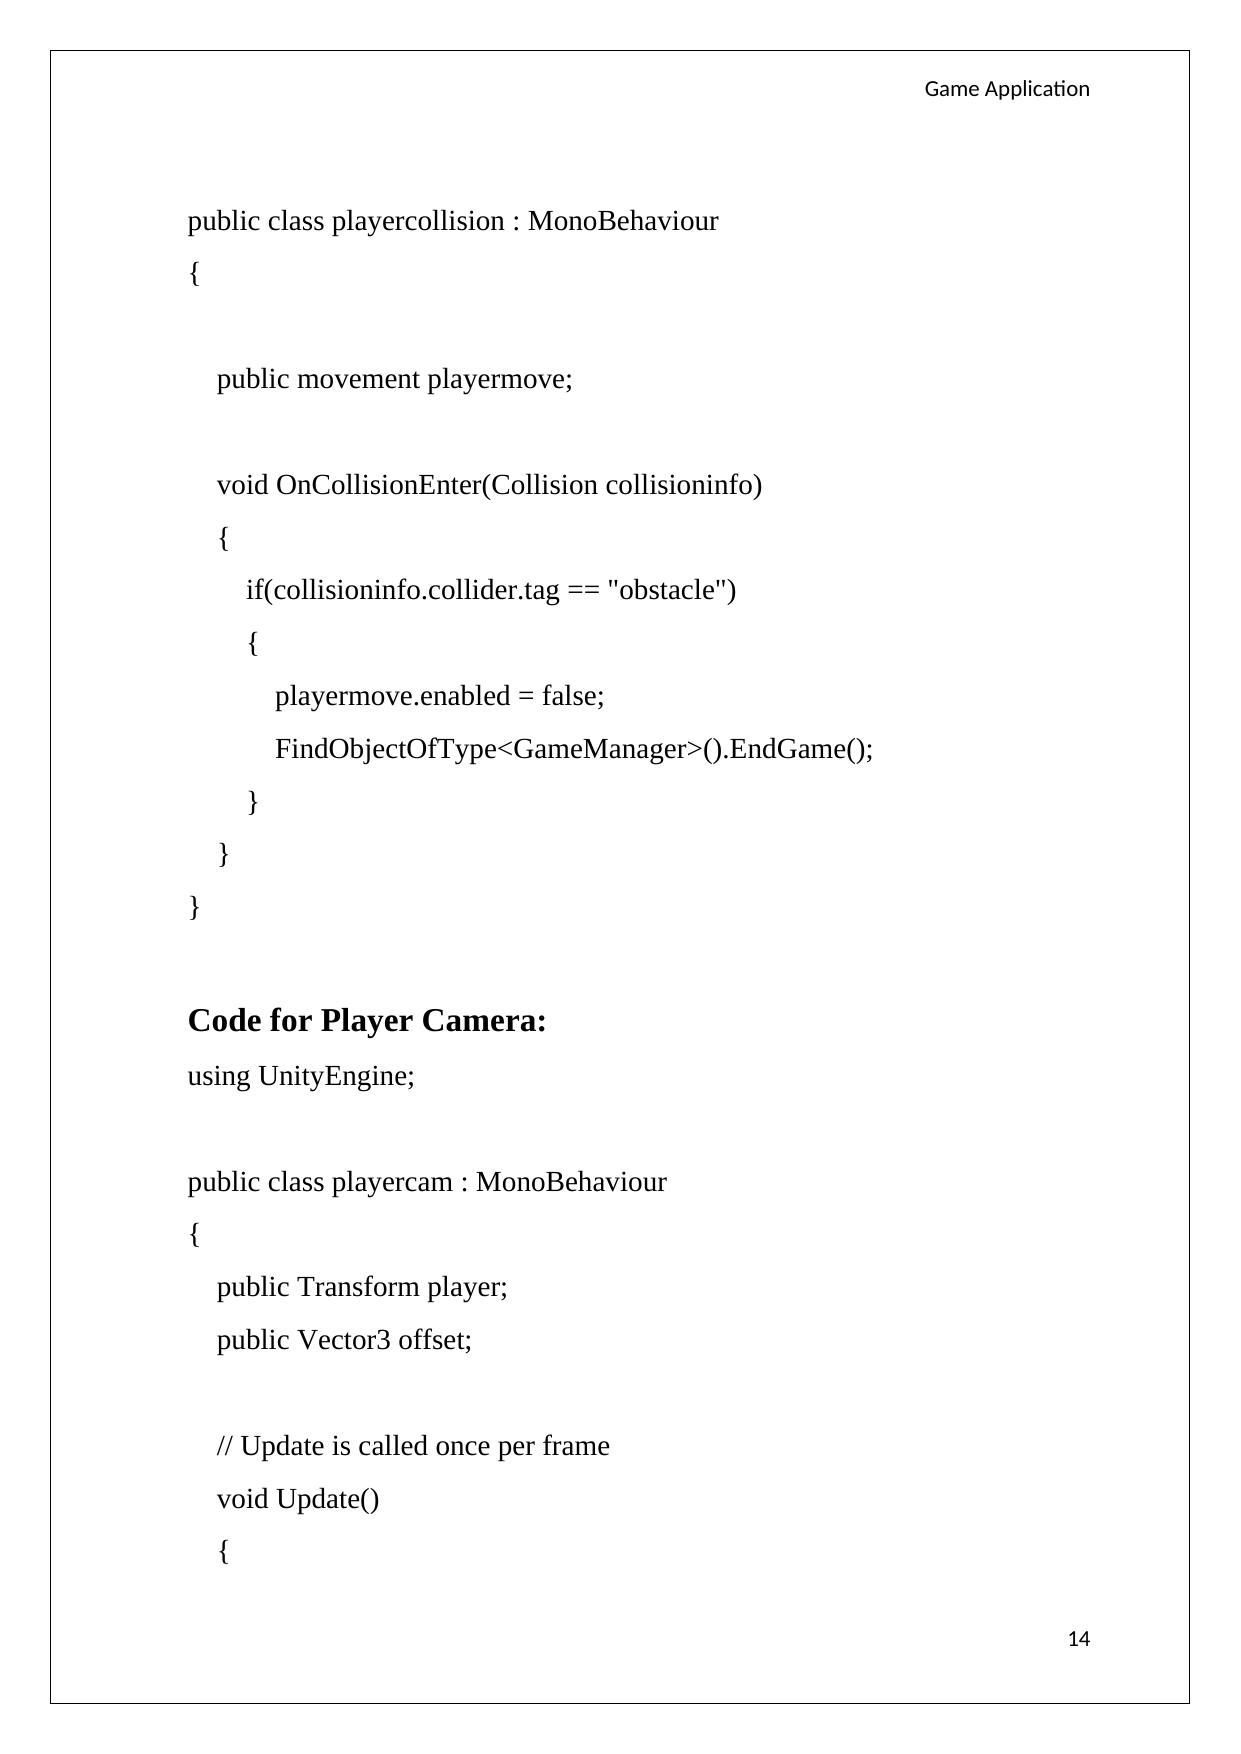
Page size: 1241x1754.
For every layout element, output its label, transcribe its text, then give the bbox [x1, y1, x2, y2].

text } [187, 889, 1090, 923]
text { [187, 256, 1090, 289]
text Code for Player Camera: [187, 1000, 1090, 1038]
text { [187, 520, 1090, 553]
text public movement playermove; [187, 361, 1090, 395]
text { [187, 1217, 1090, 1250]
text public class playercam : MonoBehaviour [187, 1164, 1090, 1197]
text } [187, 784, 1090, 817]
text public class playercollision : MonoBehaviour [187, 203, 1090, 236]
text public Transform player; [187, 1269, 1090, 1303]
text void OnCollisionEnter(Collision collisioninfo) [187, 467, 1090, 500]
text } [187, 837, 1090, 870]
text public Vector3 offset; [187, 1322, 1090, 1356]
text playermove.enabled = false; [187, 678, 1090, 712]
text void Update() [187, 1481, 1090, 1514]
text { [187, 625, 1090, 659]
text FindObjectOfType<GameManager>().EndGame(); [187, 731, 1090, 764]
text using UnityEngine; [187, 1058, 1090, 1092]
text // Update is called once per frame [187, 1428, 1090, 1461]
text { [187, 1533, 1090, 1567]
text if(collisioninfo.collider.tag == "obstacle") [187, 572, 1090, 606]
